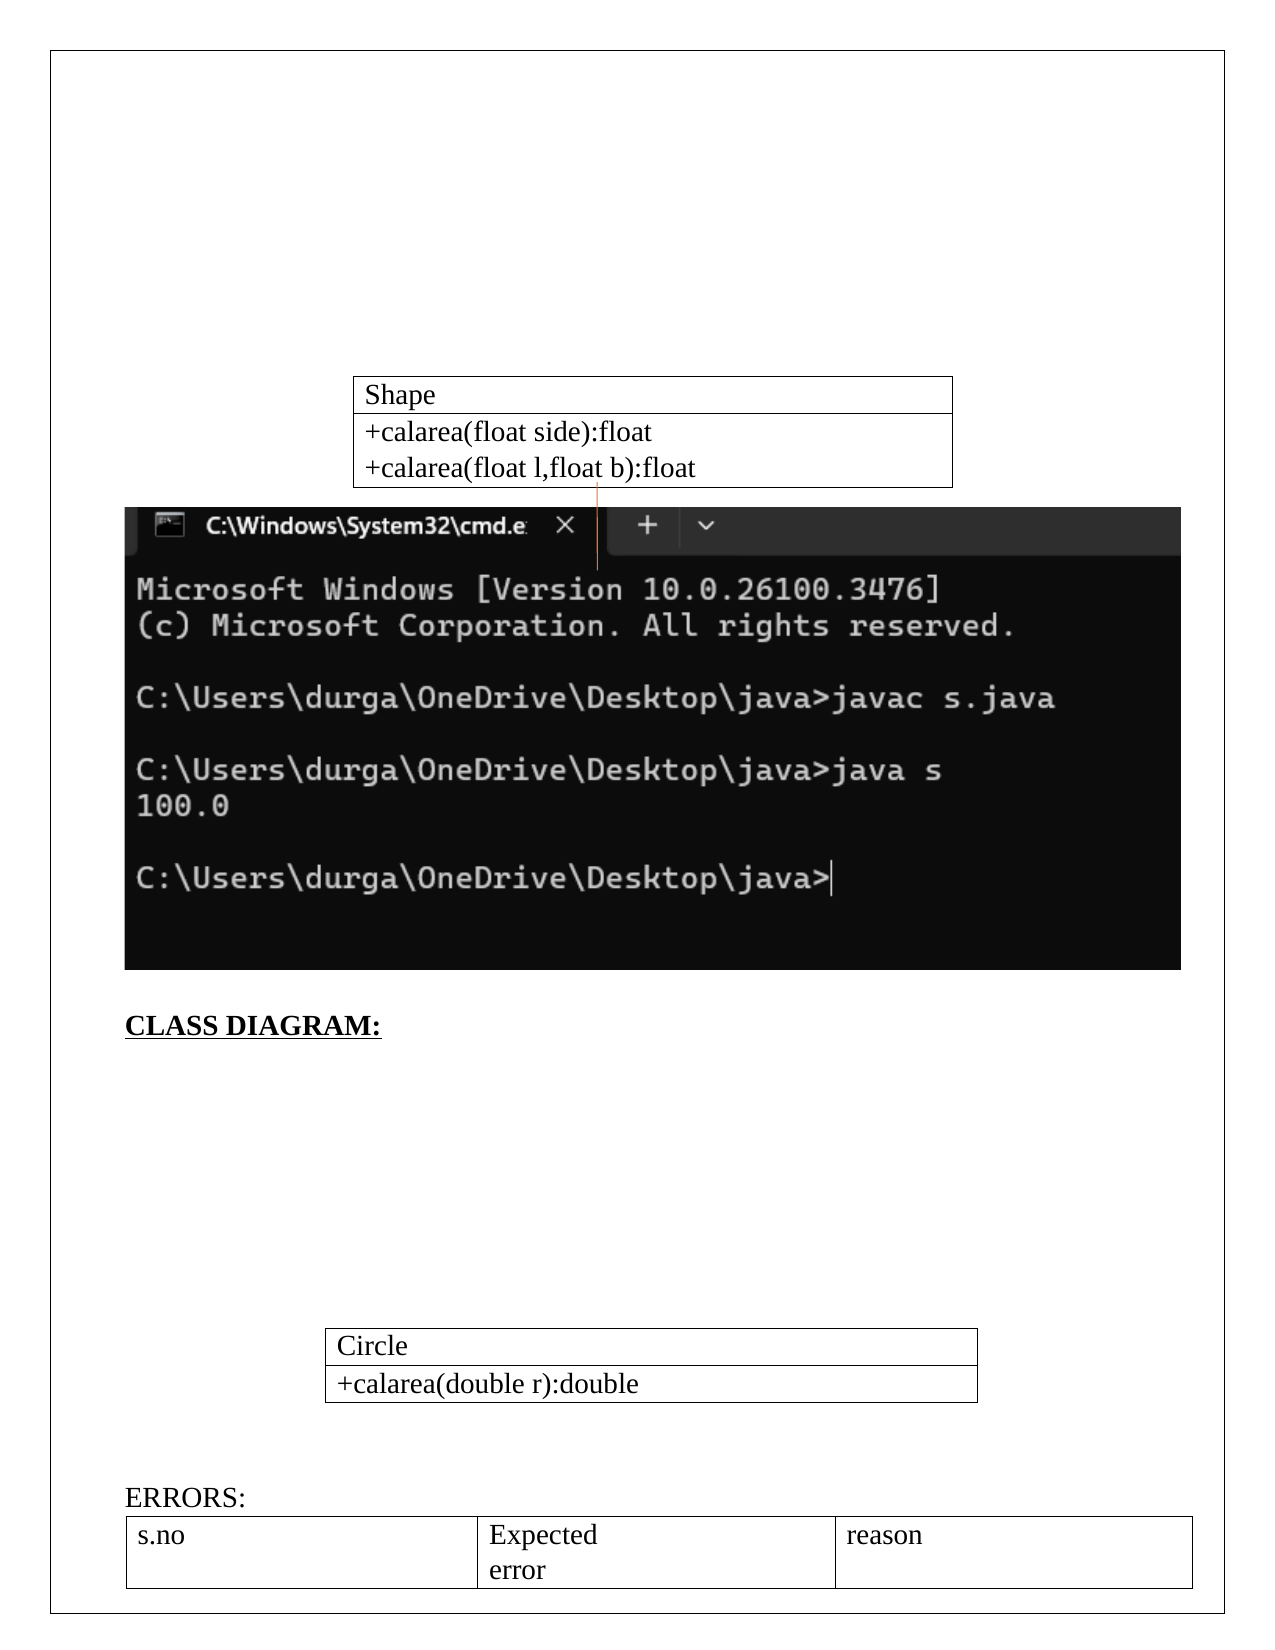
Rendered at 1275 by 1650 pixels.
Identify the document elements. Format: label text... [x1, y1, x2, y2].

table_header Expected error [478, 1517, 835, 1588]
picture [124, 507, 1181, 970]
table_header Shape [354, 377, 952, 413]
table_cell +calarea(float side):float +calarea(float l,float b):float [354, 414, 952, 487]
table_header reason [836, 1517, 1192, 1588]
text CLASS DIAGRAM: [124, 1008, 986, 1042]
text ERRORS: [124, 1480, 986, 1513]
table_header s.no [127, 1517, 477, 1588]
table_cell +calarea(double r):double [326, 1366, 977, 1402]
table_header Circle [326, 1329, 977, 1365]
